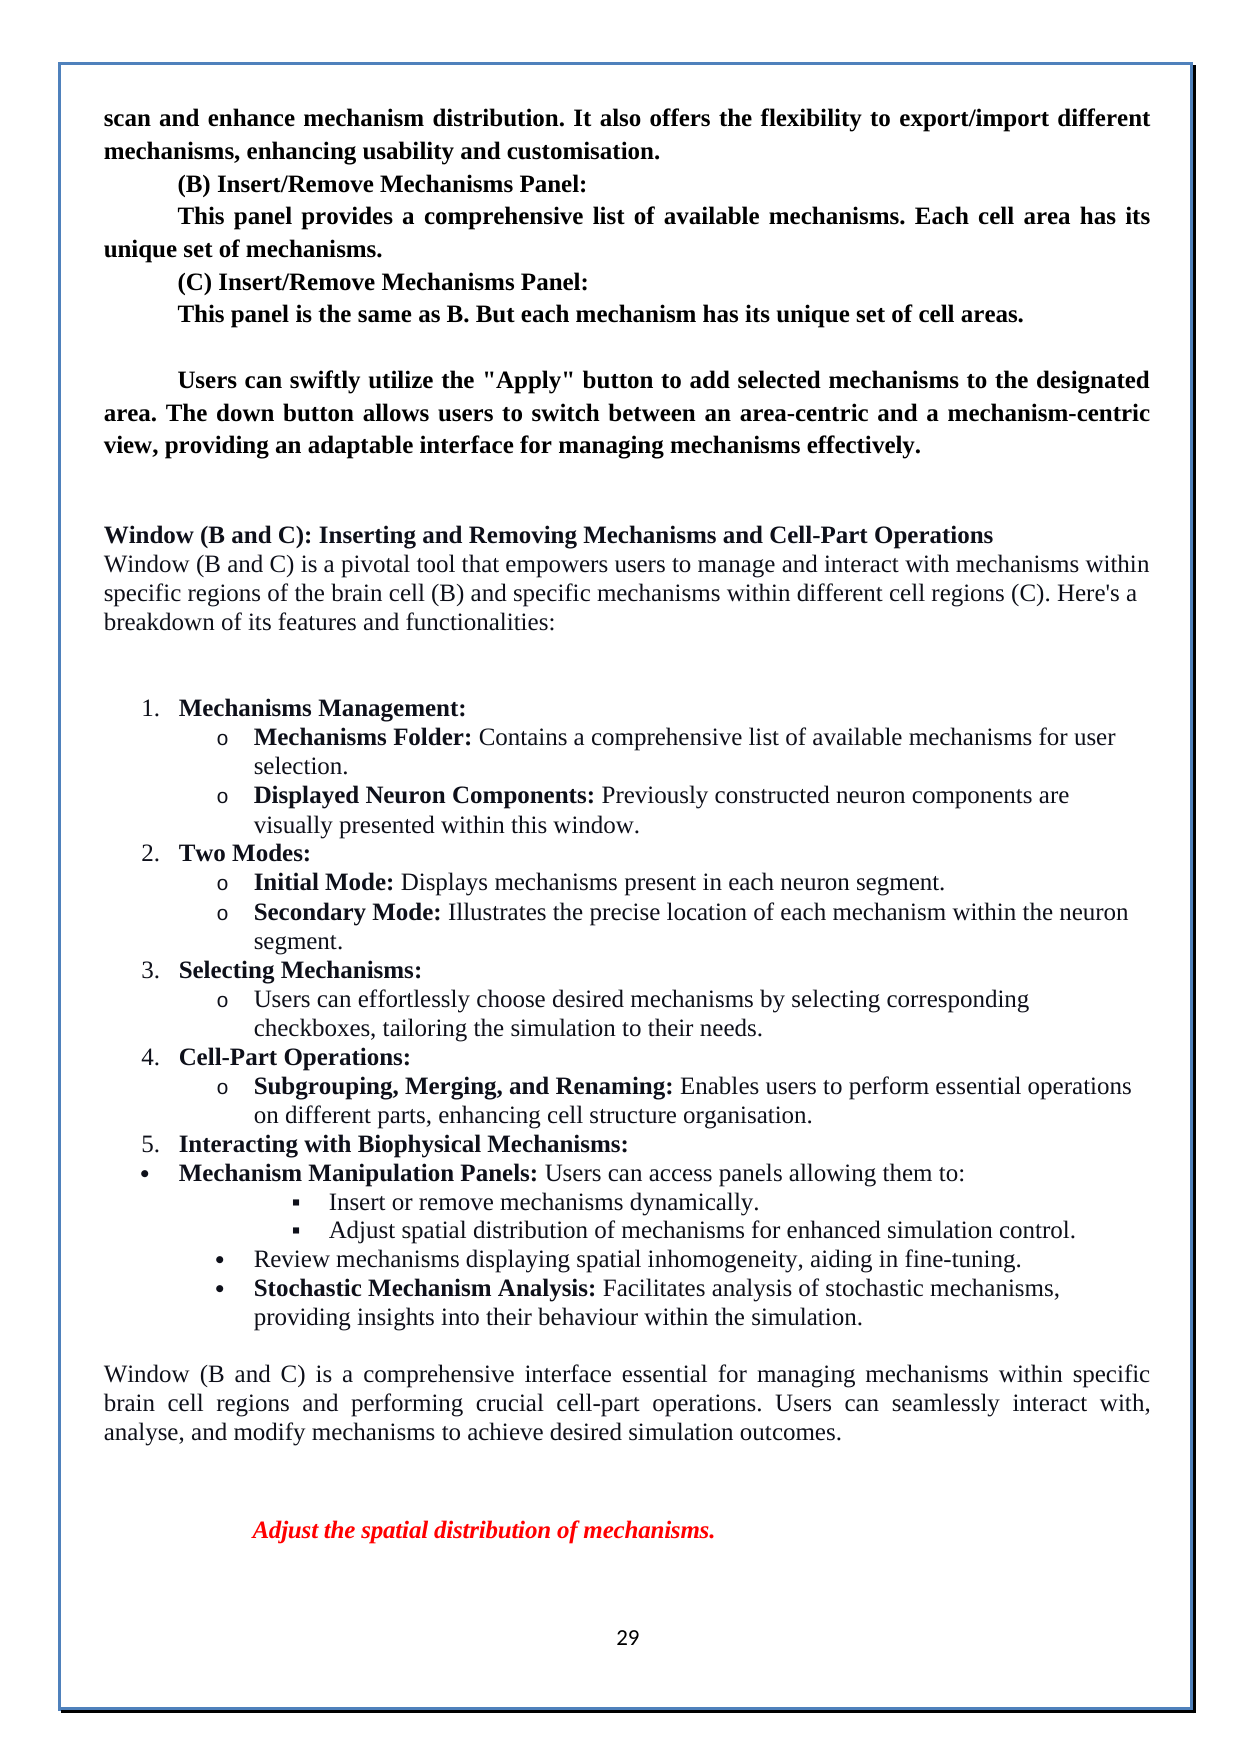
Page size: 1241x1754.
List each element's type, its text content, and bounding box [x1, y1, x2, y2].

text (B) Insert/Remove Mechanisms Panel: [103, 169, 1093, 197]
subtitle Adjust the spatial distribution of mechanisms. [178, 1515, 1093, 1544]
list Secondary Mode: Illustrates the precise location of each mechanism within the neuron segment. [216, 897, 1152, 955]
list Two Modes: [141, 838, 1152, 867]
list Stochastic Mechanism Analysis: Facilitates analysis of stochastic mechanisms, providing insights into their behaviour within the simulation. [216, 1273, 1152, 1331]
list Interacting with Biophysical Mechanisms: [141, 1129, 1152, 1158]
list Mechanisms Management: [141, 693, 1152, 722]
text Window (B and C): Inserting and Removing Mechanisms and Cell-Part Operations [103, 521, 1152, 549]
list Insert or remove mechanisms dynamically. [291, 1187, 1152, 1216]
list Adjust spatial distribution of mechanisms for enhanced simulation control. [291, 1216, 1152, 1244]
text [103, 103, 1152, 165]
list Mechanisms Folder: Contains a comprehensive list of available mechanisms for user selection. [216, 722, 1152, 780]
list Selecting Mechanisms: [141, 955, 1152, 984]
list Displayed Neuron Components: Previously constructed neuron components are visually presented within this window. [216, 780, 1152, 838]
text (C) Insert/Remove Mechanisms Panel: [103, 267, 1093, 296]
list Users can effortlessly choose desired mechanisms by selecting corresponding checkboxes, tailoring the simulation to their needs. [216, 984, 1152, 1042]
text This panel provides a comprehensive list of available mechanisms. Each cell area has its unique set of mechanisms. [103, 201, 1152, 263]
list Cell-Part Operations: [141, 1042, 1152, 1071]
text Window (B and C) is a pivotal tool that empowers users to manage and interact with mechanisms within specific regions of the brain cell (B) and specific mechanisms within different cell regions (C). Here's a breakdown of its features and functionalities: [103, 549, 1152, 636]
text This panel is the same as B. But each mechanism has its unique set of cell areas. [103, 299, 1152, 328]
list Initial Mode: Displays mechanisms present in each neuron segment. [216, 867, 1152, 897]
list Subgrouping, Merging, and Renaming: Enables users to perform essential operations on different parts, enhancing cell structure organisation. [216, 1071, 1152, 1129]
text Users can swiftly utilize the "Apply" button to add selected mechanisms to the designated area. The down button allows users to switch between an area-centric and a mechanism-centric view, providing an adaptable interface for managing mechanisms effectively. [103, 365, 1152, 459]
list Review mechanisms displaying spatial inhomogeneity, aiding in fine-tuning. [216, 1244, 1152, 1273]
text Window (B and C) is a comprehensive interface essential for managing mechanisms within specific brain cell regions and performing crucial cell-part operations. Users can seamlessly interact with, analyse, and modify mechanisms to achieve desired simulation outcomes. [103, 1359, 1152, 1446]
list Mechanism Manipulation Panels: Users can access panels allowing them to: [141, 1158, 1152, 1187]
